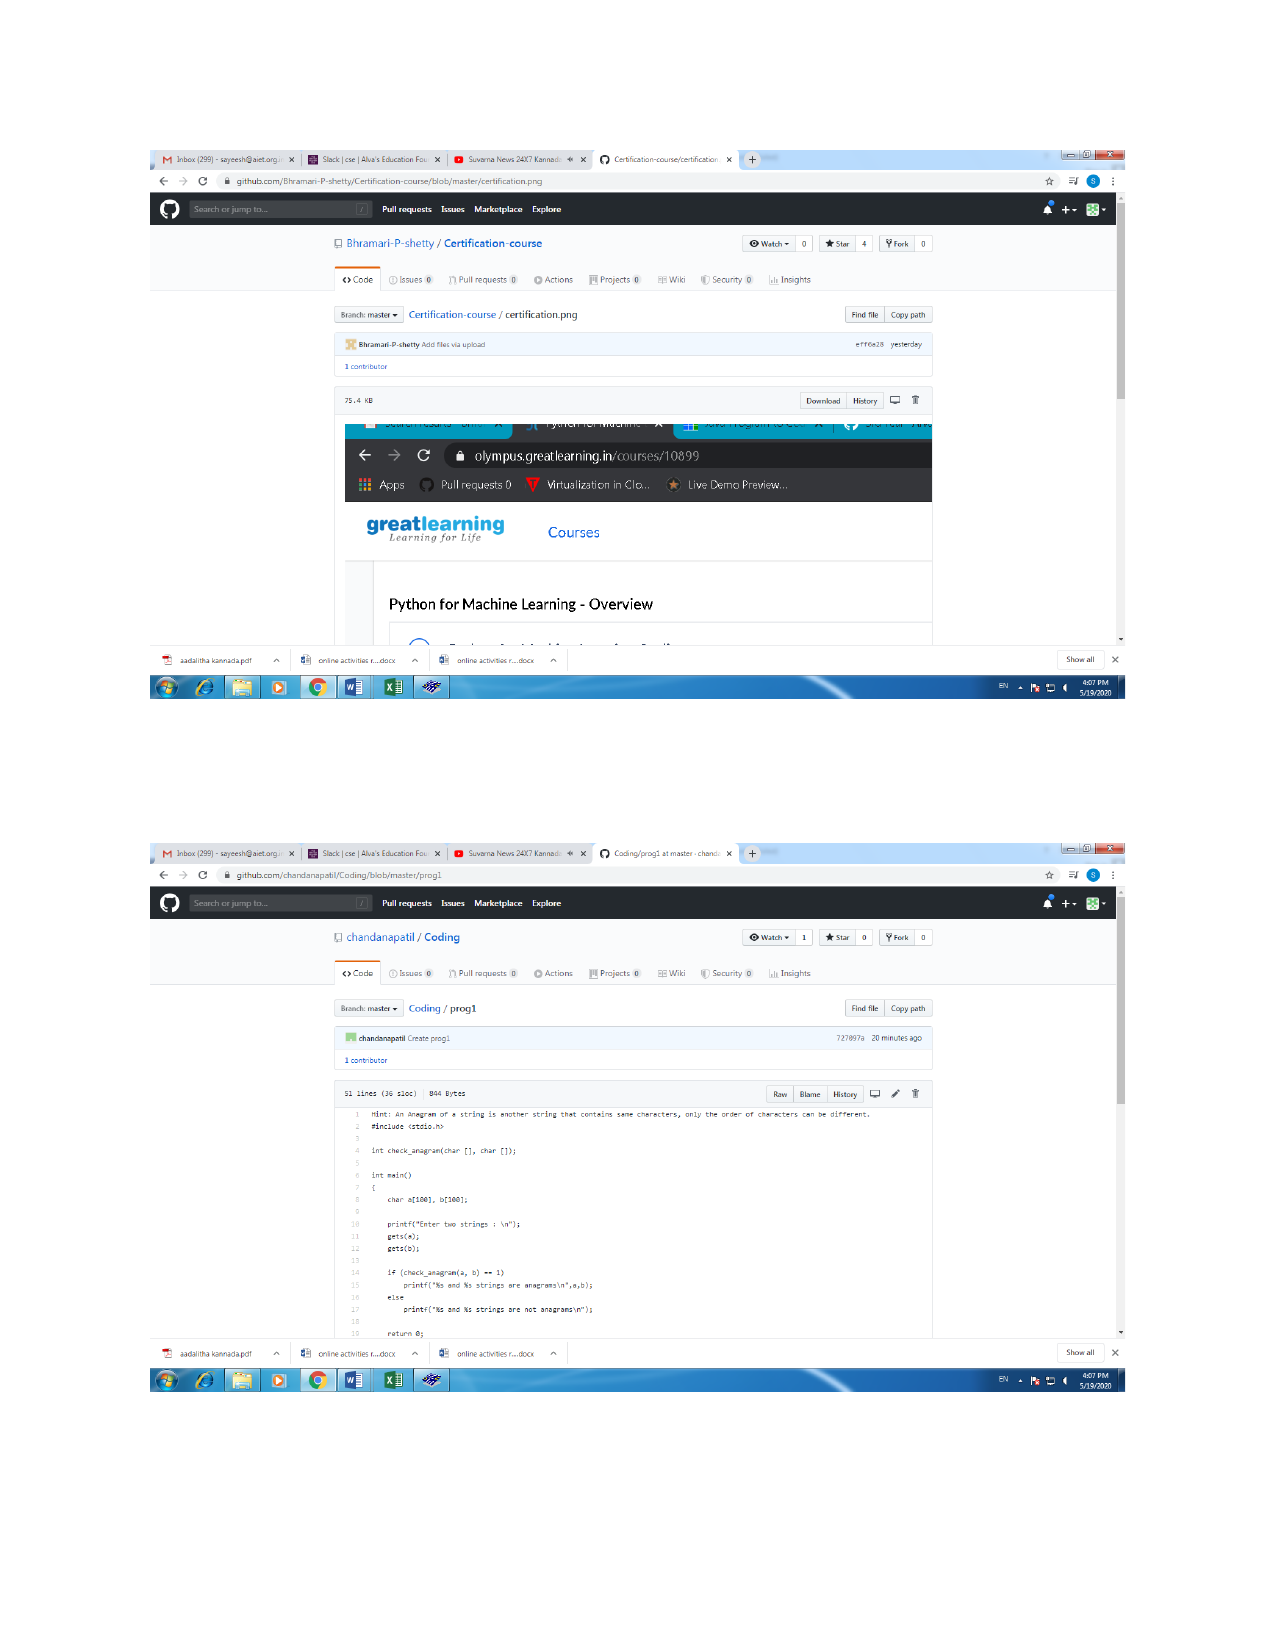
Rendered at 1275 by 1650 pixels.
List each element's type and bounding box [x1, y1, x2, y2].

picture [150, 843, 1125, 1392]
picture [150, 150, 1125, 699]
